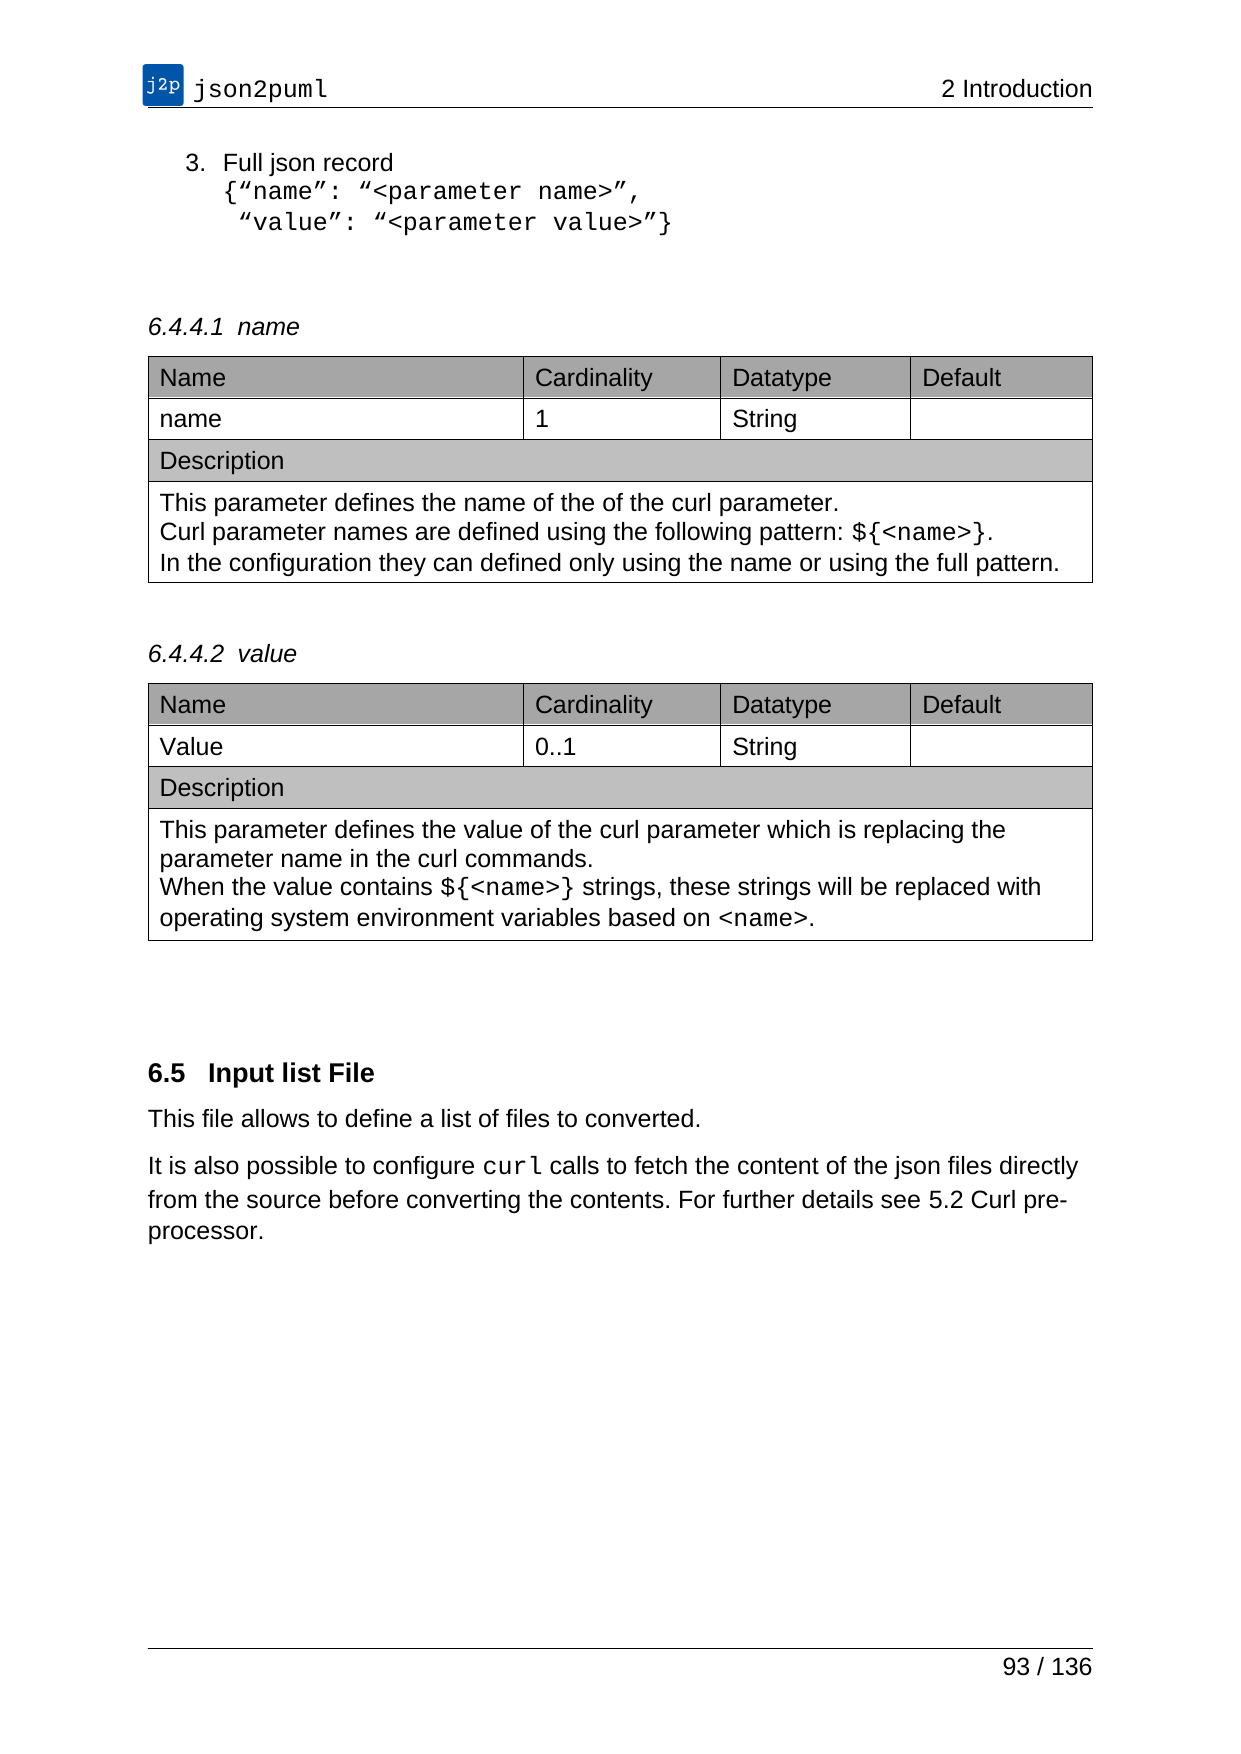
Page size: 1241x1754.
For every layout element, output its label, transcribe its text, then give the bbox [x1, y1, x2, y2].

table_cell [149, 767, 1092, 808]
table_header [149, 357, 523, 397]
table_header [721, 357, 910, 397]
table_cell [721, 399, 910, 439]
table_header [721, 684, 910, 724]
text It is also possible to configure curl calls to fetch the content of the json files directly from the source before converting the contents. For further details see 5.2 Curl pre-processor. [148, 1151, 1093, 1244]
text This file allows to define a list of files to converted. [148, 1104, 1093, 1132]
subtitle value [148, 639, 1093, 668]
picture [142, 64, 184, 106]
subtitle name [148, 312, 1093, 341]
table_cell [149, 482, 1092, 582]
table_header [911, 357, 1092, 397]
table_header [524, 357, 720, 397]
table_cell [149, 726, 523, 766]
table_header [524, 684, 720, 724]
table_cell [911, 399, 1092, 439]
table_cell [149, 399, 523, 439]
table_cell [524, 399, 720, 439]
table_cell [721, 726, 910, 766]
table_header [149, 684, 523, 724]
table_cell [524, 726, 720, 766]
subtitle Input list File [148, 1057, 1093, 1089]
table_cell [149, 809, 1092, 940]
list Full json record {“name”: “<parameter name>”, “value”: “<parameter value>”} [185, 148, 1093, 237]
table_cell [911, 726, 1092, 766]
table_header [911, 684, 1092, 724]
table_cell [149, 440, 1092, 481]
